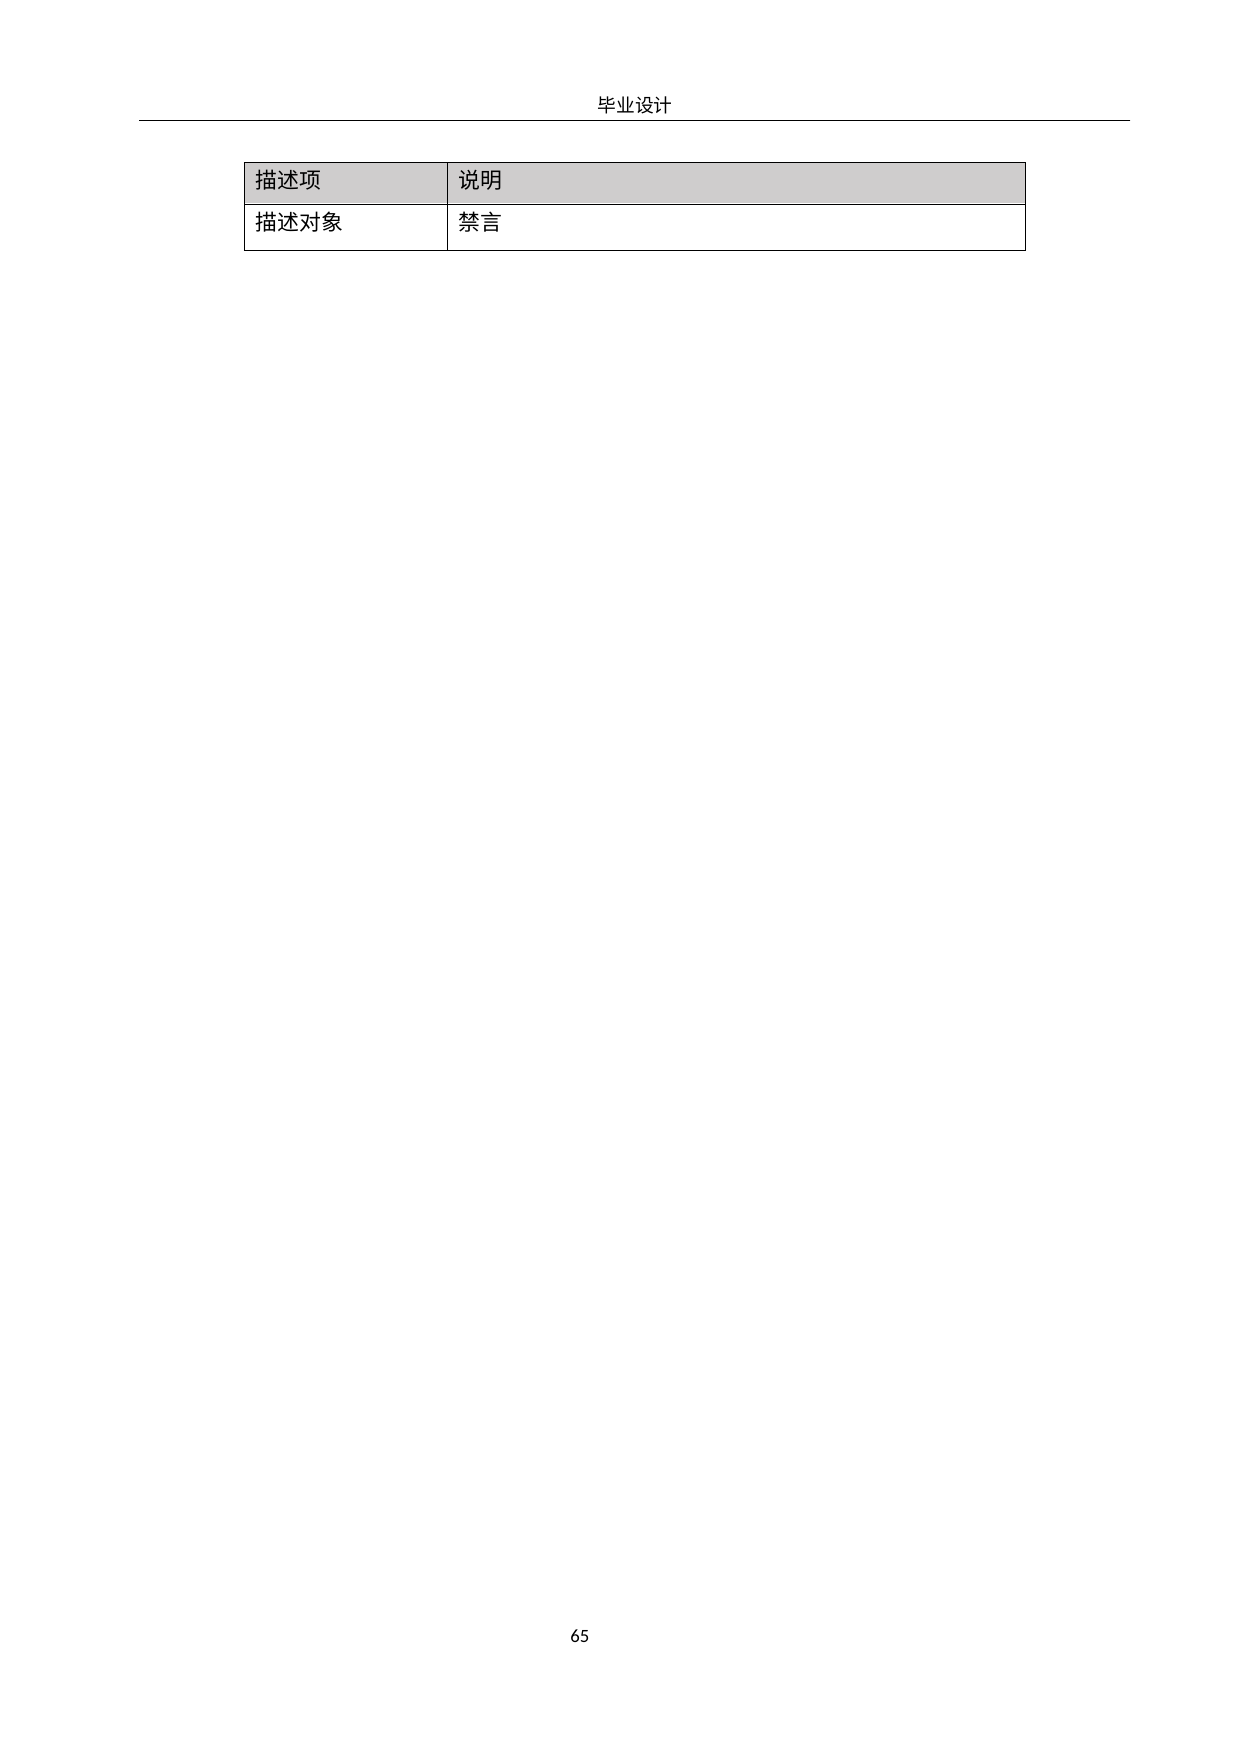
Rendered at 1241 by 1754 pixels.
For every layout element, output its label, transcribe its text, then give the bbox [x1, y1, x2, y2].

table_header 说明 [448, 163, 1025, 203]
table_cell 描述对象 [245, 205, 447, 249]
table_cell 禁言 [448, 205, 1025, 249]
table_header 描述项 [245, 163, 447, 203]
